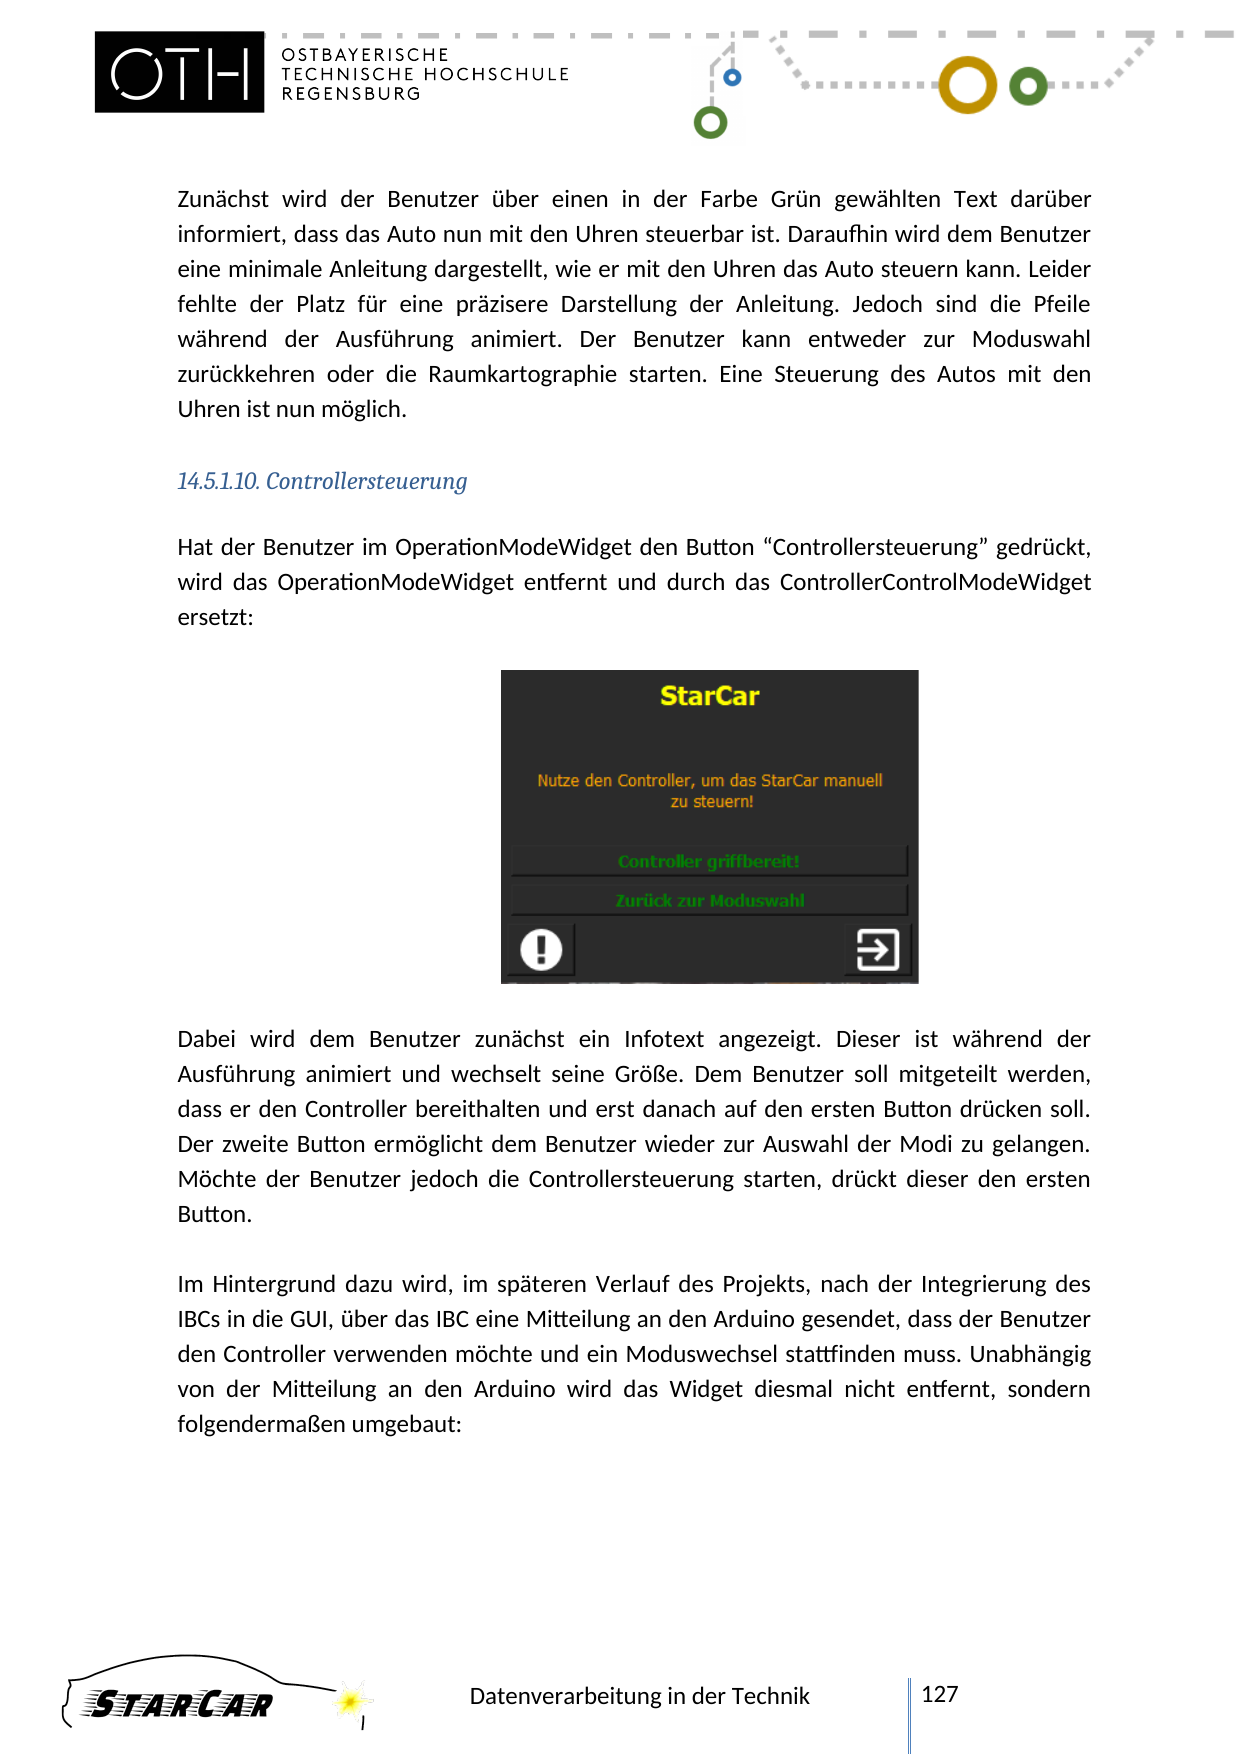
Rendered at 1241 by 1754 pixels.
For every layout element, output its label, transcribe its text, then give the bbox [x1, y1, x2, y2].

picture [501, 670, 919, 984]
subtitle 14.5.1.10. Controllersteuerung [177, 467, 1092, 496]
text Dabei wird dem Benutzer zunächst ein Infotext angezeigt. Dieser ist während der Ausführung animiert und wechselt seine Größe. Dem Benutzer soll mitgeteilt werden, dass er den Controller bereithalten und erst danach auf den ersten Button drücken soll. Der zweite Button ermöglicht dem Benutzer wieder zur Auswahl der Modi zu gelangen. Möchte der Benutzer jedoch die Controllersteuerung starten, drückt dieser den ersten Button. [177, 1023, 1092, 1228]
picture [94, 15, 1237, 145]
picture [54, 1651, 380, 1730]
text Hat der Benutzer im OperationModeWidget den Button “Controllersteuerung” gedrückt, wird das OperationModeWidget entfernt und durch das ControllerControlModeWidget ersetzt: [177, 531, 1092, 631]
text Zunächst wird der Benutzer über einen in der Farbe Grün gewählten Text darüber informiert, dass das Auto nun mit den Uhren steuerbar ist. Daraufhin wird dem Benutzer eine minimale Anleitung dargestellt, wie er mit den Uhren das Auto steuern kann. Leider fehlte der Platz für eine präzisere Darstellung der Anleitung. Jedoch sind die Pfeile während der Ausführung animiert. Der Benutzer kann entweder zur Moduswahl zurückkehren oder die Raumkartographie starten. Eine Steuerung des Autos mit den Uhren ist nun möglich. [177, 183, 1092, 423]
text Im Hintergrund dazu wird, im späteren Verlauf des Projekts, nach der Integrierung des IBCs in die GUI, über das IBC eine Mitteilung an den Arduino gesendet, dass der Benutzer den Controller verwenden möchte und ein Moduswechsel stattfinden muss. Unabhängig von der Mitteilung an den Arduino wird das Widget diesmal nicht entfernt, sondern folgendermaßen umgebaut: [177, 1268, 1092, 1438]
